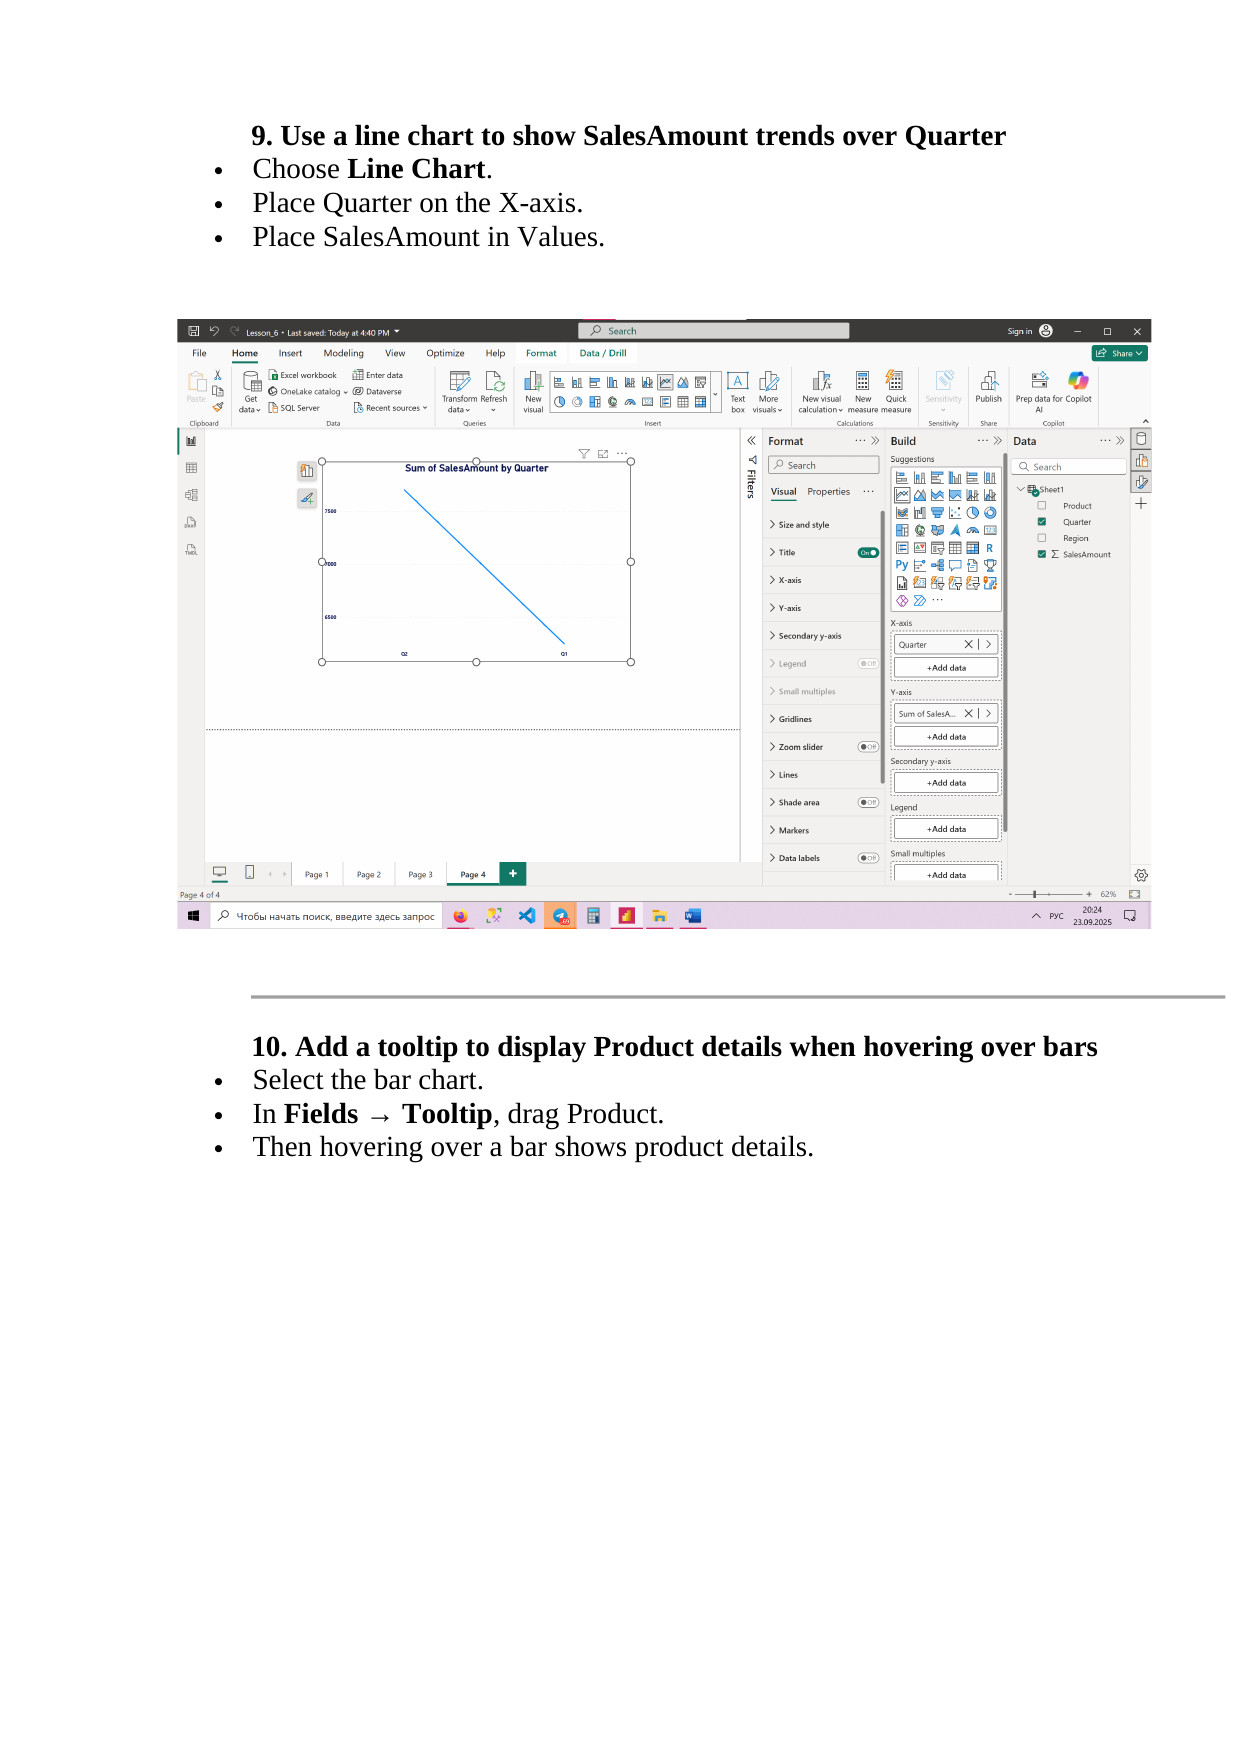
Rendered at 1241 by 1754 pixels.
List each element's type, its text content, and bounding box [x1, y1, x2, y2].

list Choose Line Chart. [215, 152, 1152, 185]
list In Fields → Tooltip, drag Product. [215, 1096, 1152, 1129]
list Then hovering over a bar shows product details. [215, 1129, 1152, 1163]
picture [177, 319, 1152, 929]
text 10. Add a tooltip to display Product details when hovering over bars [177, 1029, 1152, 1062]
list Select the bar chart. [215, 1062, 1152, 1096]
list Place Quarter on the X-axis. [215, 185, 1152, 219]
text 9. Use a line chart to show SalesAmount trends over Quarter [177, 118, 1152, 152]
list Place SalesAmount in Values. [215, 219, 1152, 252]
